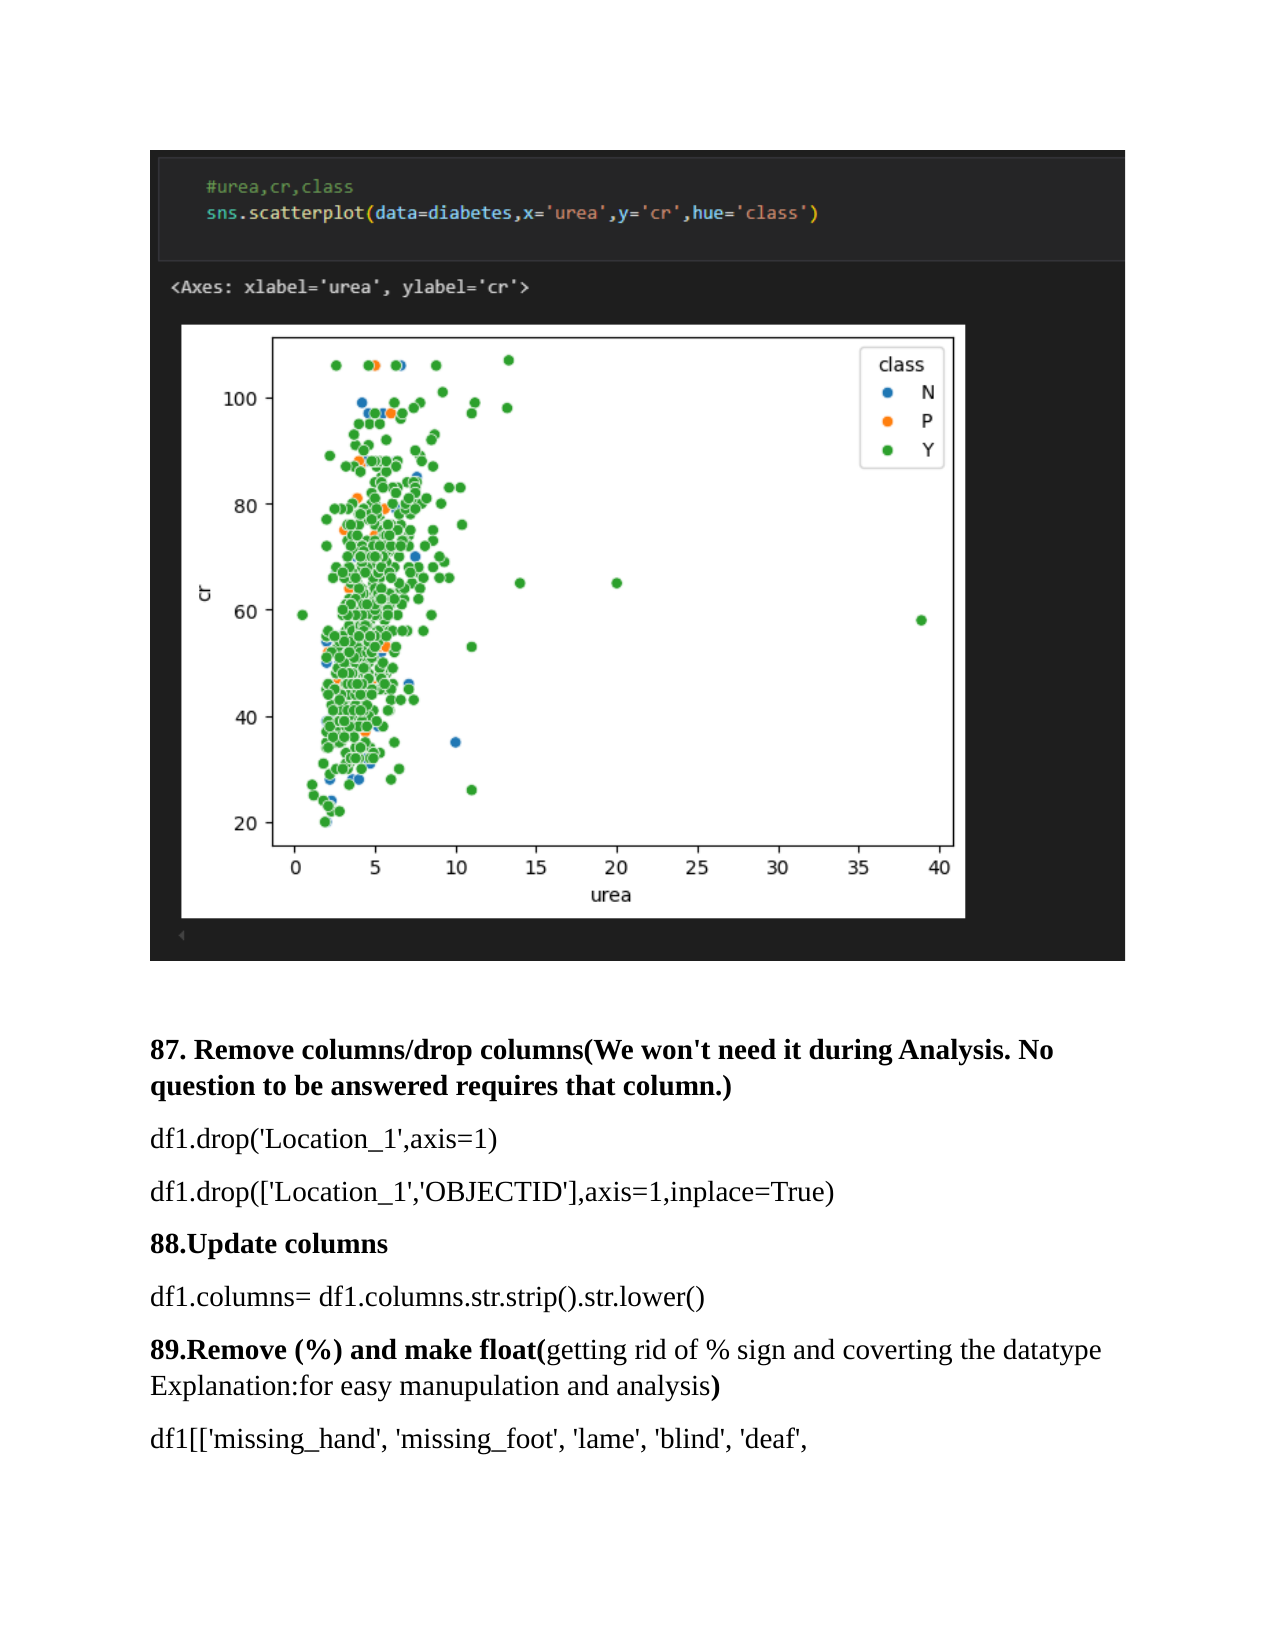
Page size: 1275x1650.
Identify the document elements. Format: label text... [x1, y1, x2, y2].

picture [150, 150, 1125, 961]
text df1.drop('Location_1',axis=1) [150, 1121, 1125, 1154]
text 89.Remove (%) and make float(getting rid of % sign and coverting the datatype Explanation:for easy manupulation and analysis) [150, 1332, 1125, 1402]
text 87. Remove columns/drop columns(We won't need it during Analysis. No question to be answered requires that column.) [150, 1032, 1125, 1102]
text df1.drop(['Location_1','OBJECTID'],axis=1,inplace=True) [150, 1174, 1125, 1207]
text df1.columns= df1.columns.str.strip().str.lower() [150, 1279, 1125, 1313]
text df1[['missing_hand', 'missing_foot', 'lame', 'blind', 'deaf', [150, 1421, 1125, 1455]
text 88.Update columns [150, 1227, 1125, 1260]
